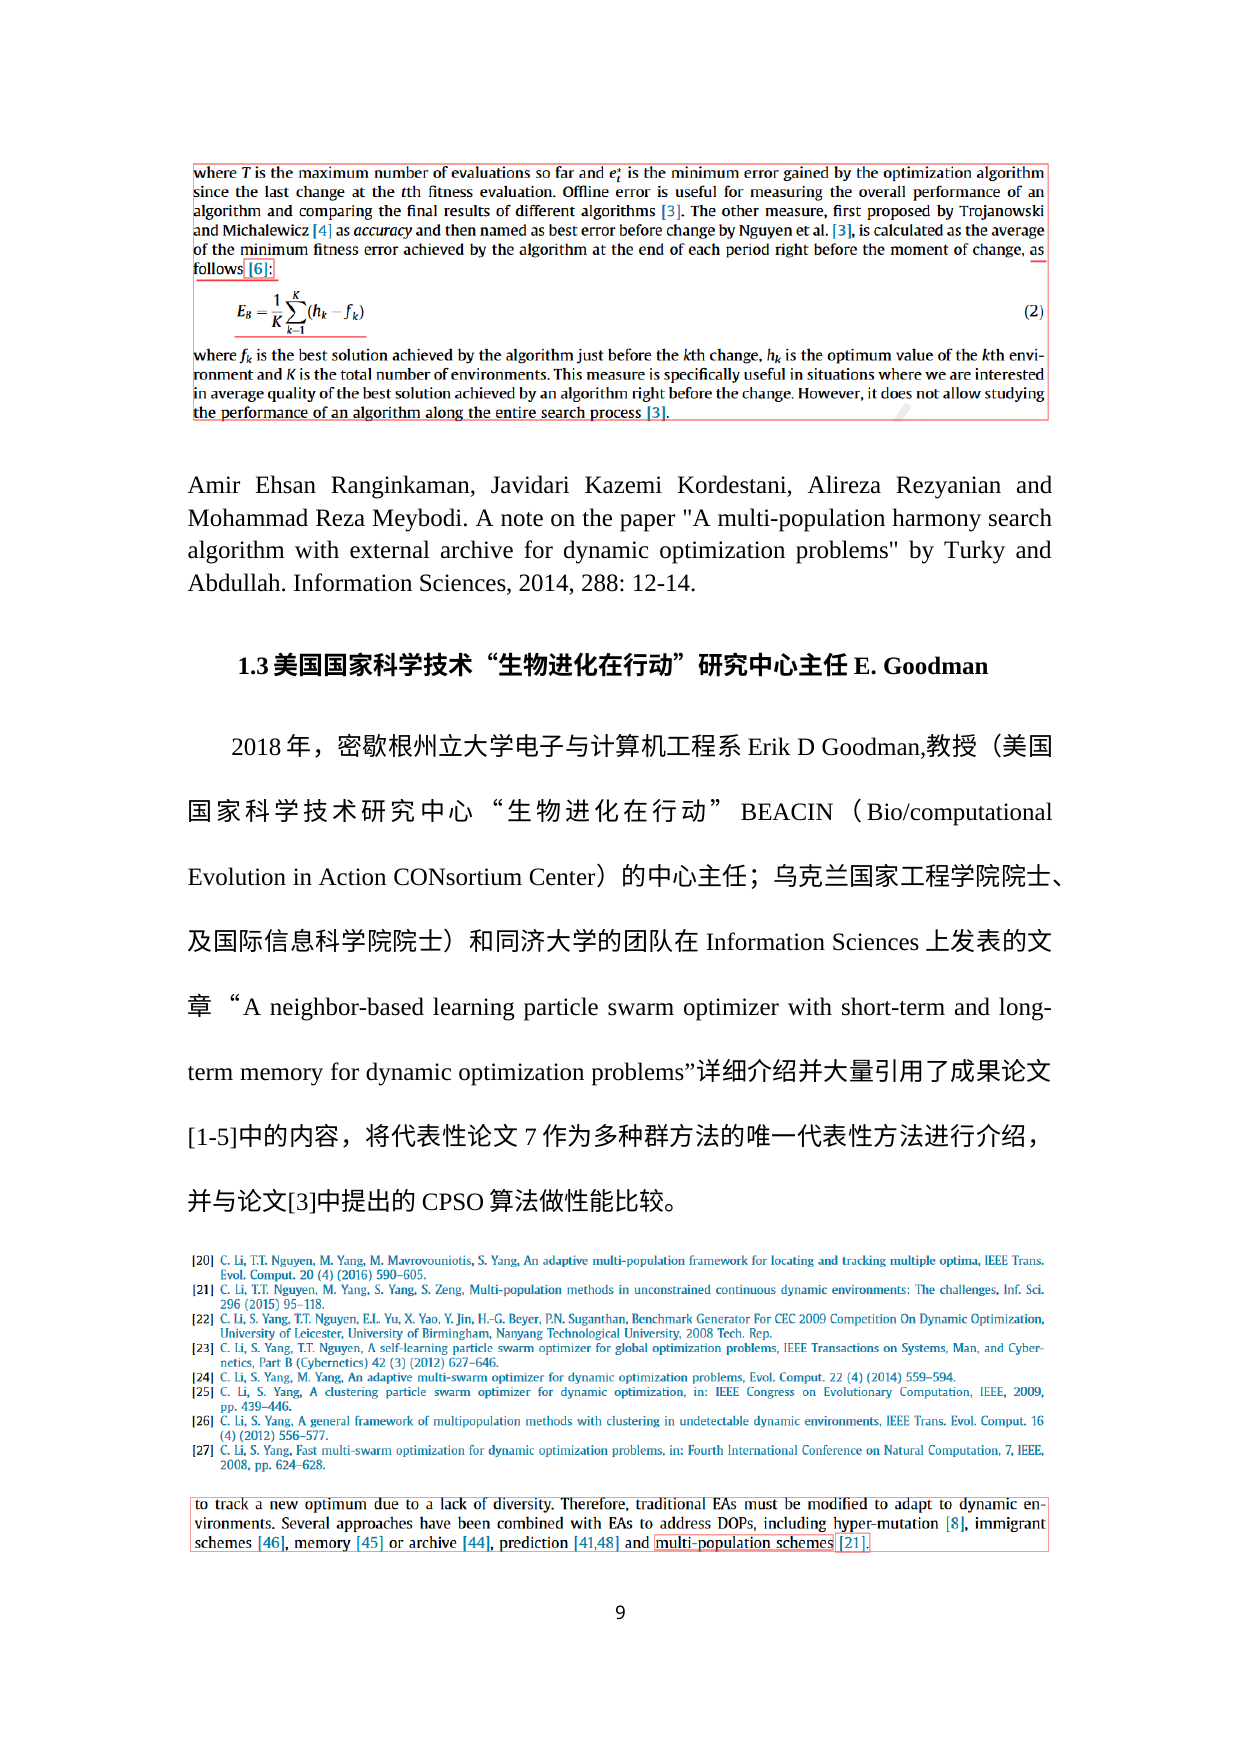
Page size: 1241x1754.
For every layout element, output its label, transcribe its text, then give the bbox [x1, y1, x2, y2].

picture [187, 1252, 1052, 1473]
text 2018年，密歇根州立大学电子与计算机工程系Erik D Goodman,教授（美国国家科学技术研究中心“生物进化在行动”BEACIN（Bio/computational Evolution in Action CONsortium Center）的中心主任；乌克兰国家工程学院院士、及国际信息科学院院士）和同济大学的团队在Information Sciences上发表的文章“A neighbor-based learning particle swarm optimizer with short-term and long-term memory for dynamic optimization problems”详细介绍并大量引用了成果论文[1-5]中的内容，将代表性论文7作为多种群方法的唯一代表性方法进行介绍，并与论文[3]中提出的CPSO算法做性能比较。 [187, 712, 1053, 1232]
text Amir Ehsan Ranginkaman, Javidari Kazemi Kordestani, Alireza Rezyanian and Mohammad Reza Meybodi. A note on the paper "A multi-population harmony search algorithm with external archive for dynamic optimization problems" by Turky and Abdullah. Information Sciences, 2014, 288: 12-14. [187, 468, 1053, 598]
subtitle 1.3美国国家科学技术“生物进化在行动”研究中心主任E. Goodman [237, 631, 1053, 696]
picture [188, 159, 1053, 422]
picture [187, 1495, 1052, 1555]
